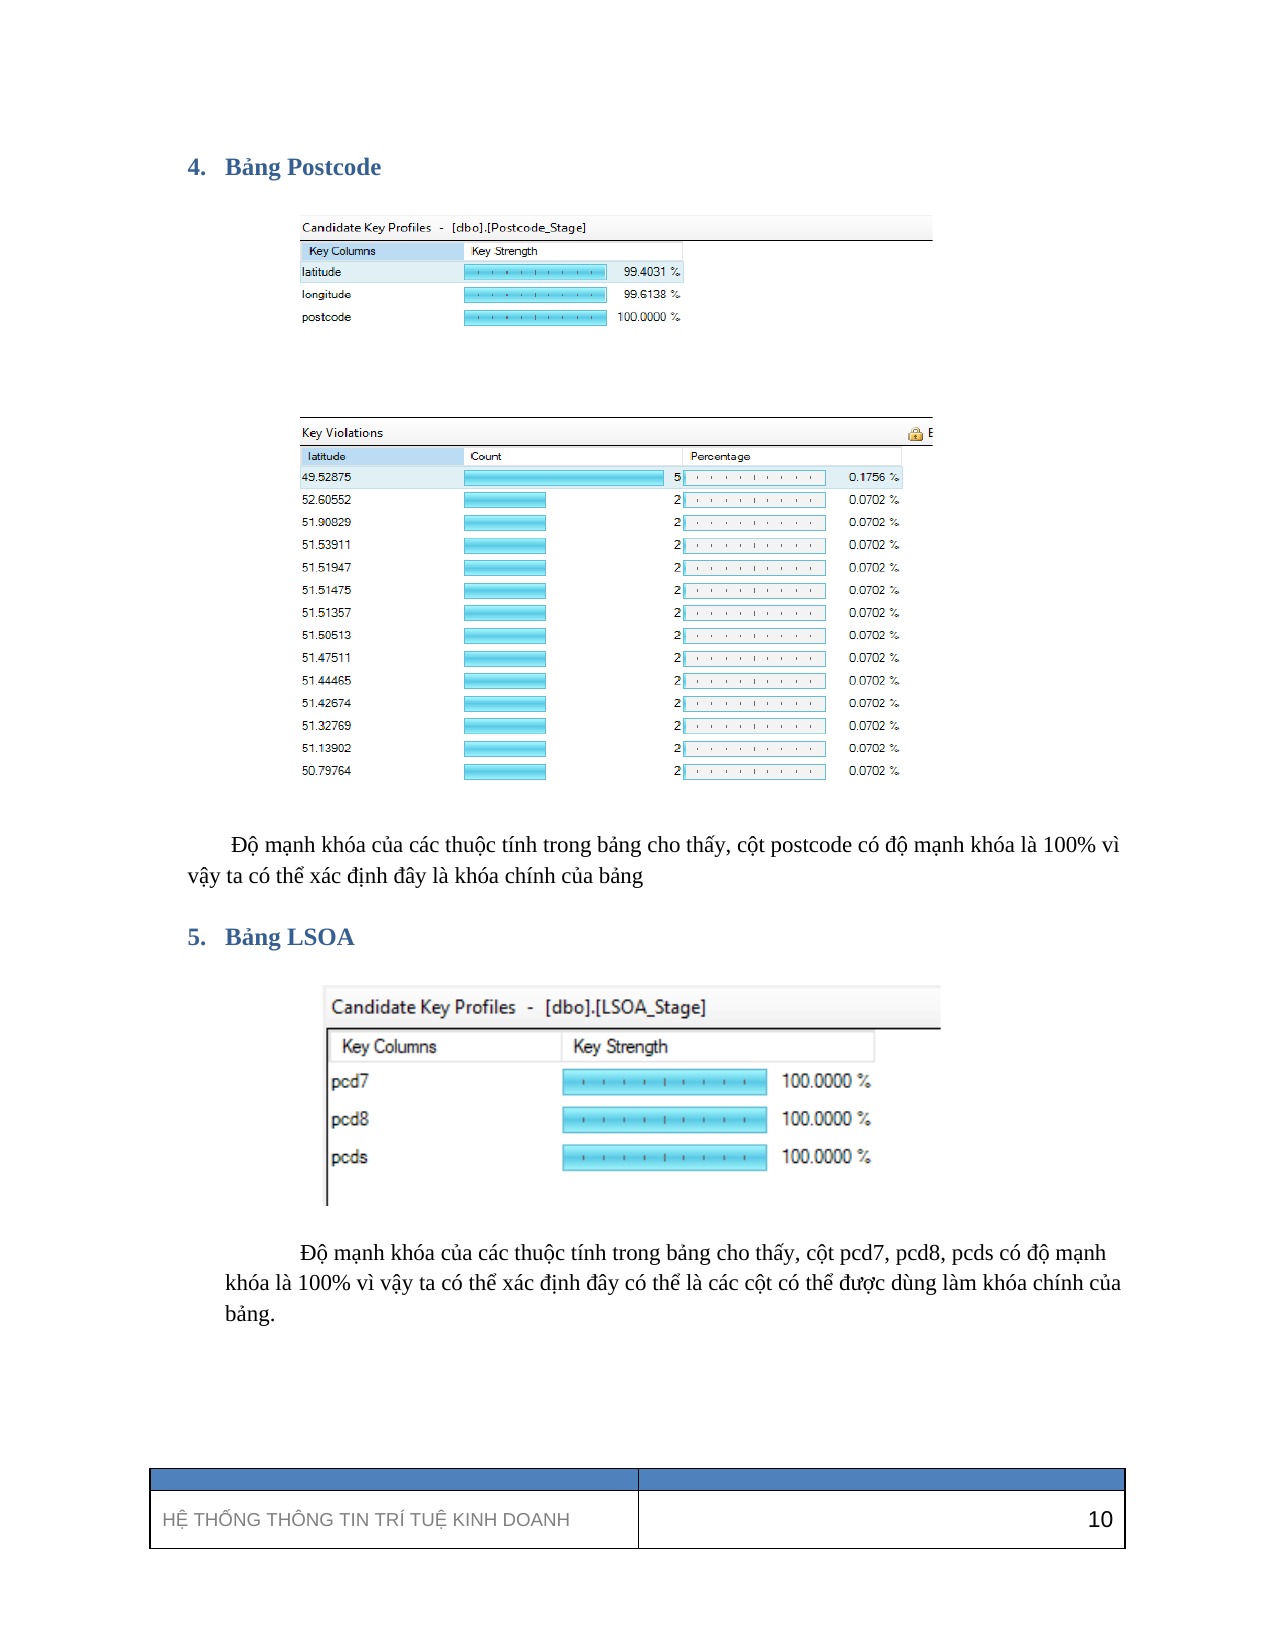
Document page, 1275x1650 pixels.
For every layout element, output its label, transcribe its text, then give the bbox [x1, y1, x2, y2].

subtitle Bảng LSOA [187, 922, 1125, 951]
picture [322, 985, 941, 1206]
picture [300, 215, 933, 798]
text Độ mạnh khóa của các thuộc tính trong bảng cho thấy, cột postcode có độ mạnh khóa là 100% vì vậy ta có thể xác định đây là khóa chính của bảng [187, 831, 1125, 888]
text Độ mạnh khóa của các thuộc tính trong bảng cho thấy, cột pcd7, pcd8, pcds có độ mạnh khóa là 100% vì vậy ta có thể xác định đây có thể là các cột có thể được dùng làm khóa chính của bảng. [225, 1239, 1125, 1326]
subtitle Bảng Postcode [187, 152, 1125, 181]
